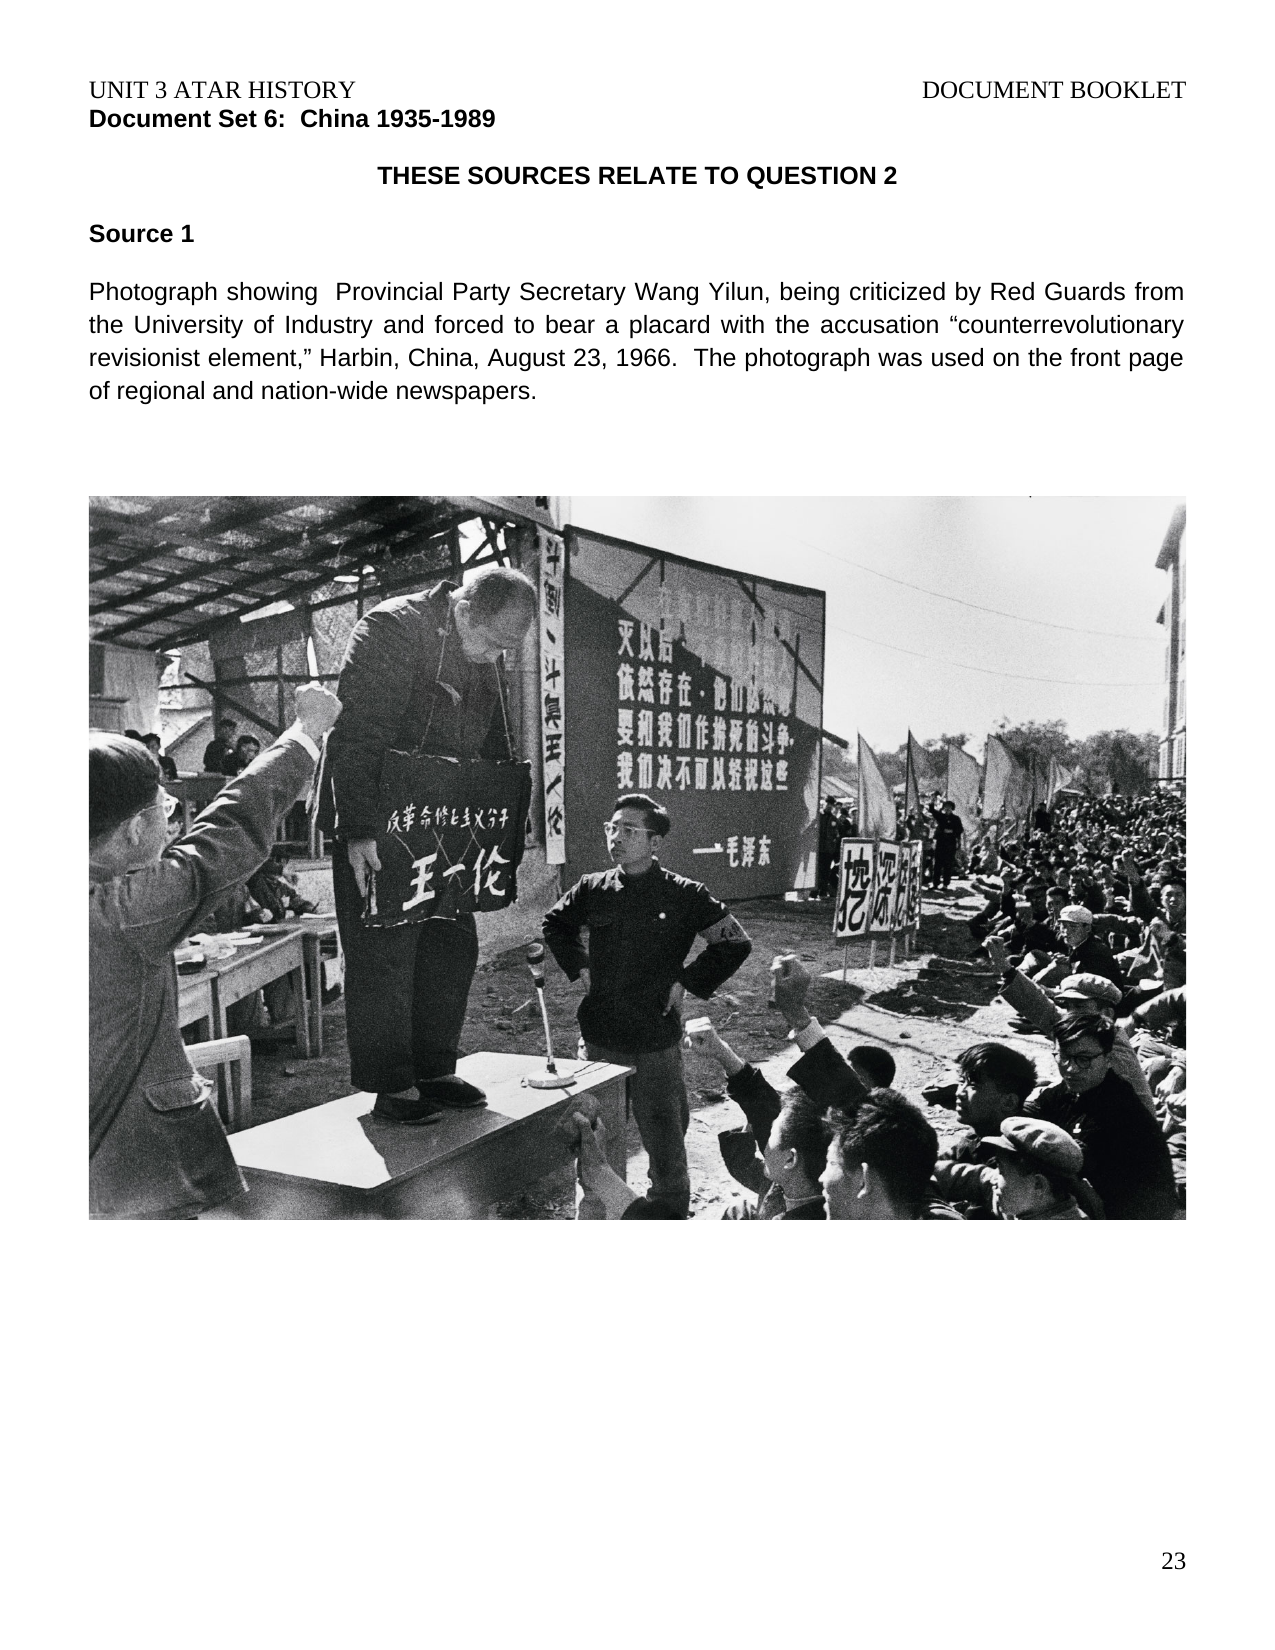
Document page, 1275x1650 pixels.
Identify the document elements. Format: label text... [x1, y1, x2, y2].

picture [88, 496, 1187, 1220]
text Photograph showing Provincial Party Secretary Wang Yilun, being criticized by Red Guards from the University of Industry and forced to bear a placard with the accusation “counterrevolutionary revisionist element,” Harbin, China, August 23, 1966. The photograph was used on the front page of regional and nation-wide newspapers. [89, 277, 1186, 405]
text Document Set 6: China 1935-1989 [89, 104, 1186, 161]
text Source 1 [89, 219, 1186, 248]
text THESE SOURCES RELATE TO QUESTION 2 [89, 161, 1186, 190]
